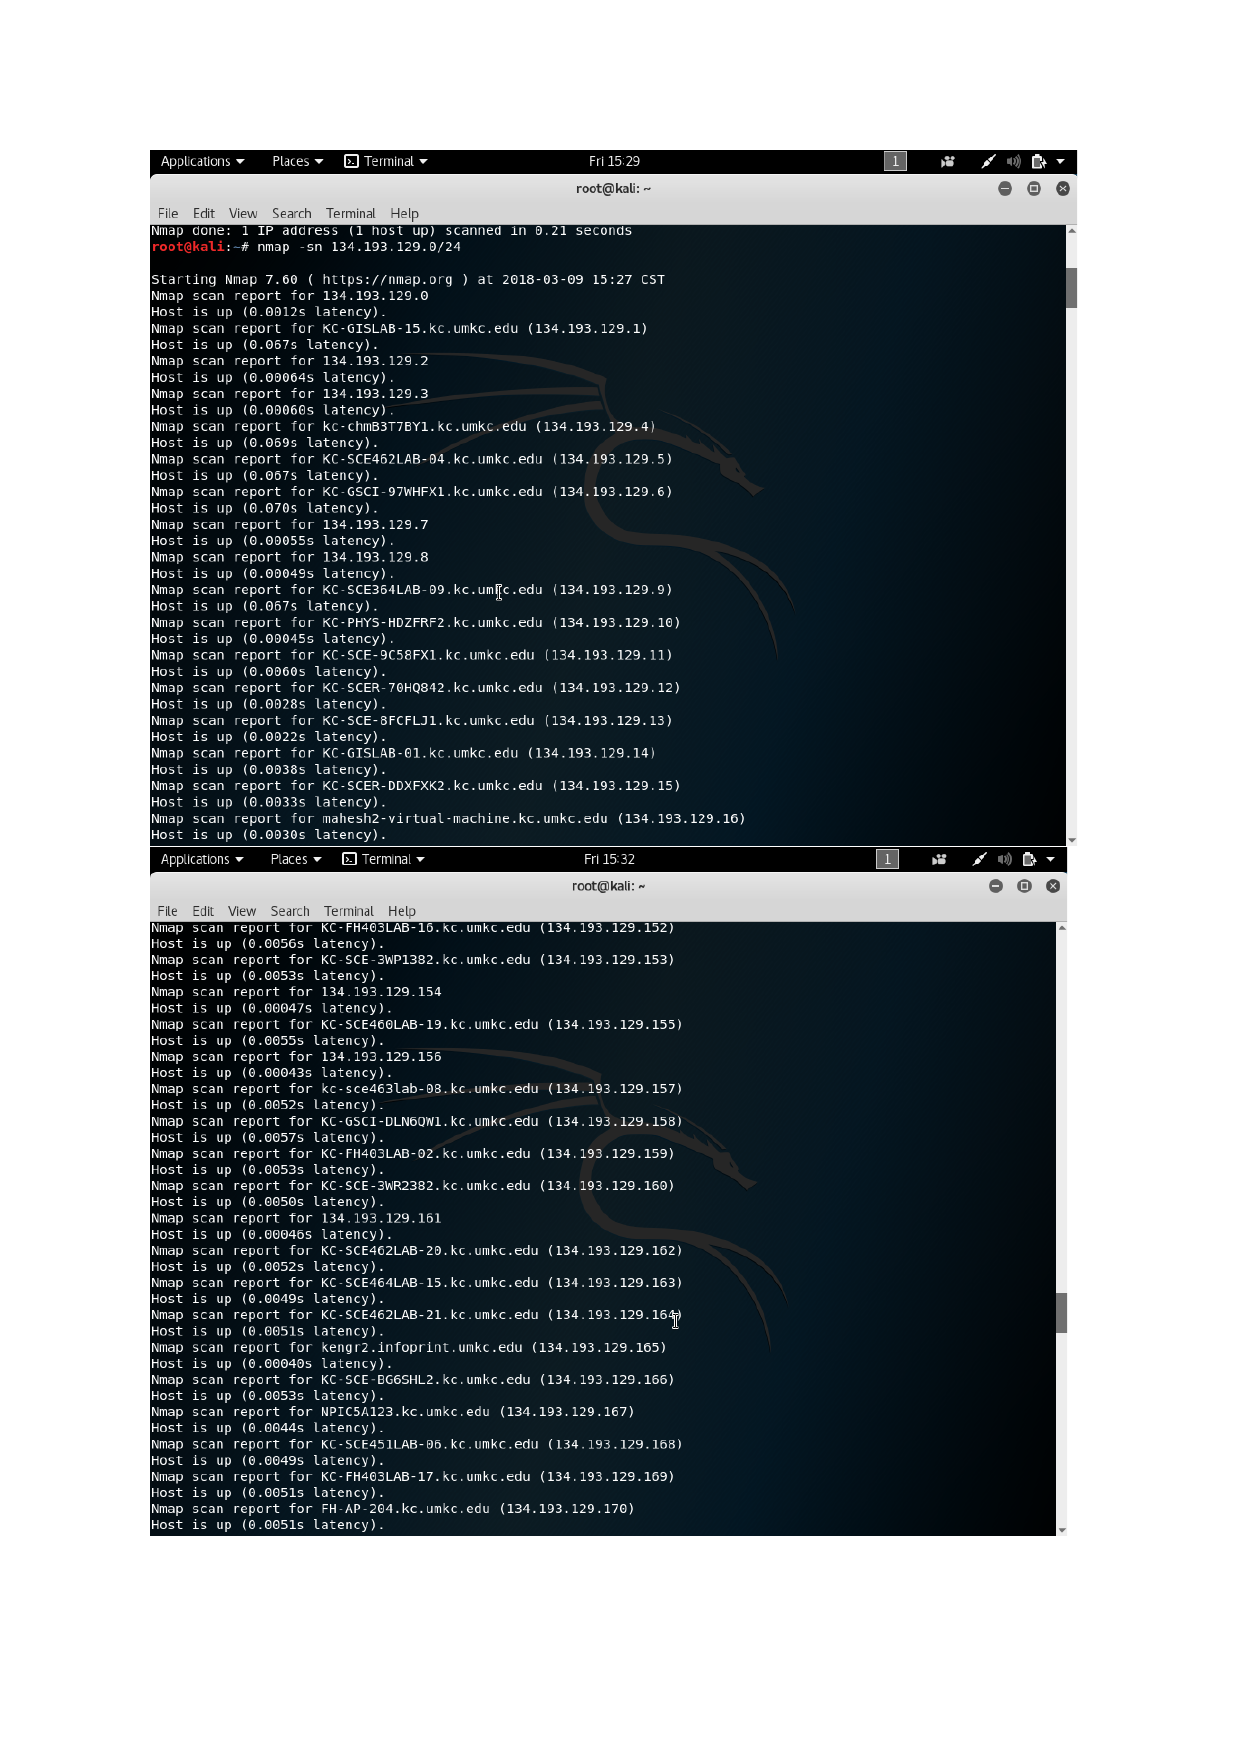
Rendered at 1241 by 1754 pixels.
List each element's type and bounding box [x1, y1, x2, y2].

picture [150, 847, 1068, 1536]
text [150, 150, 1090, 1535]
picture [150, 150, 1078, 846]
